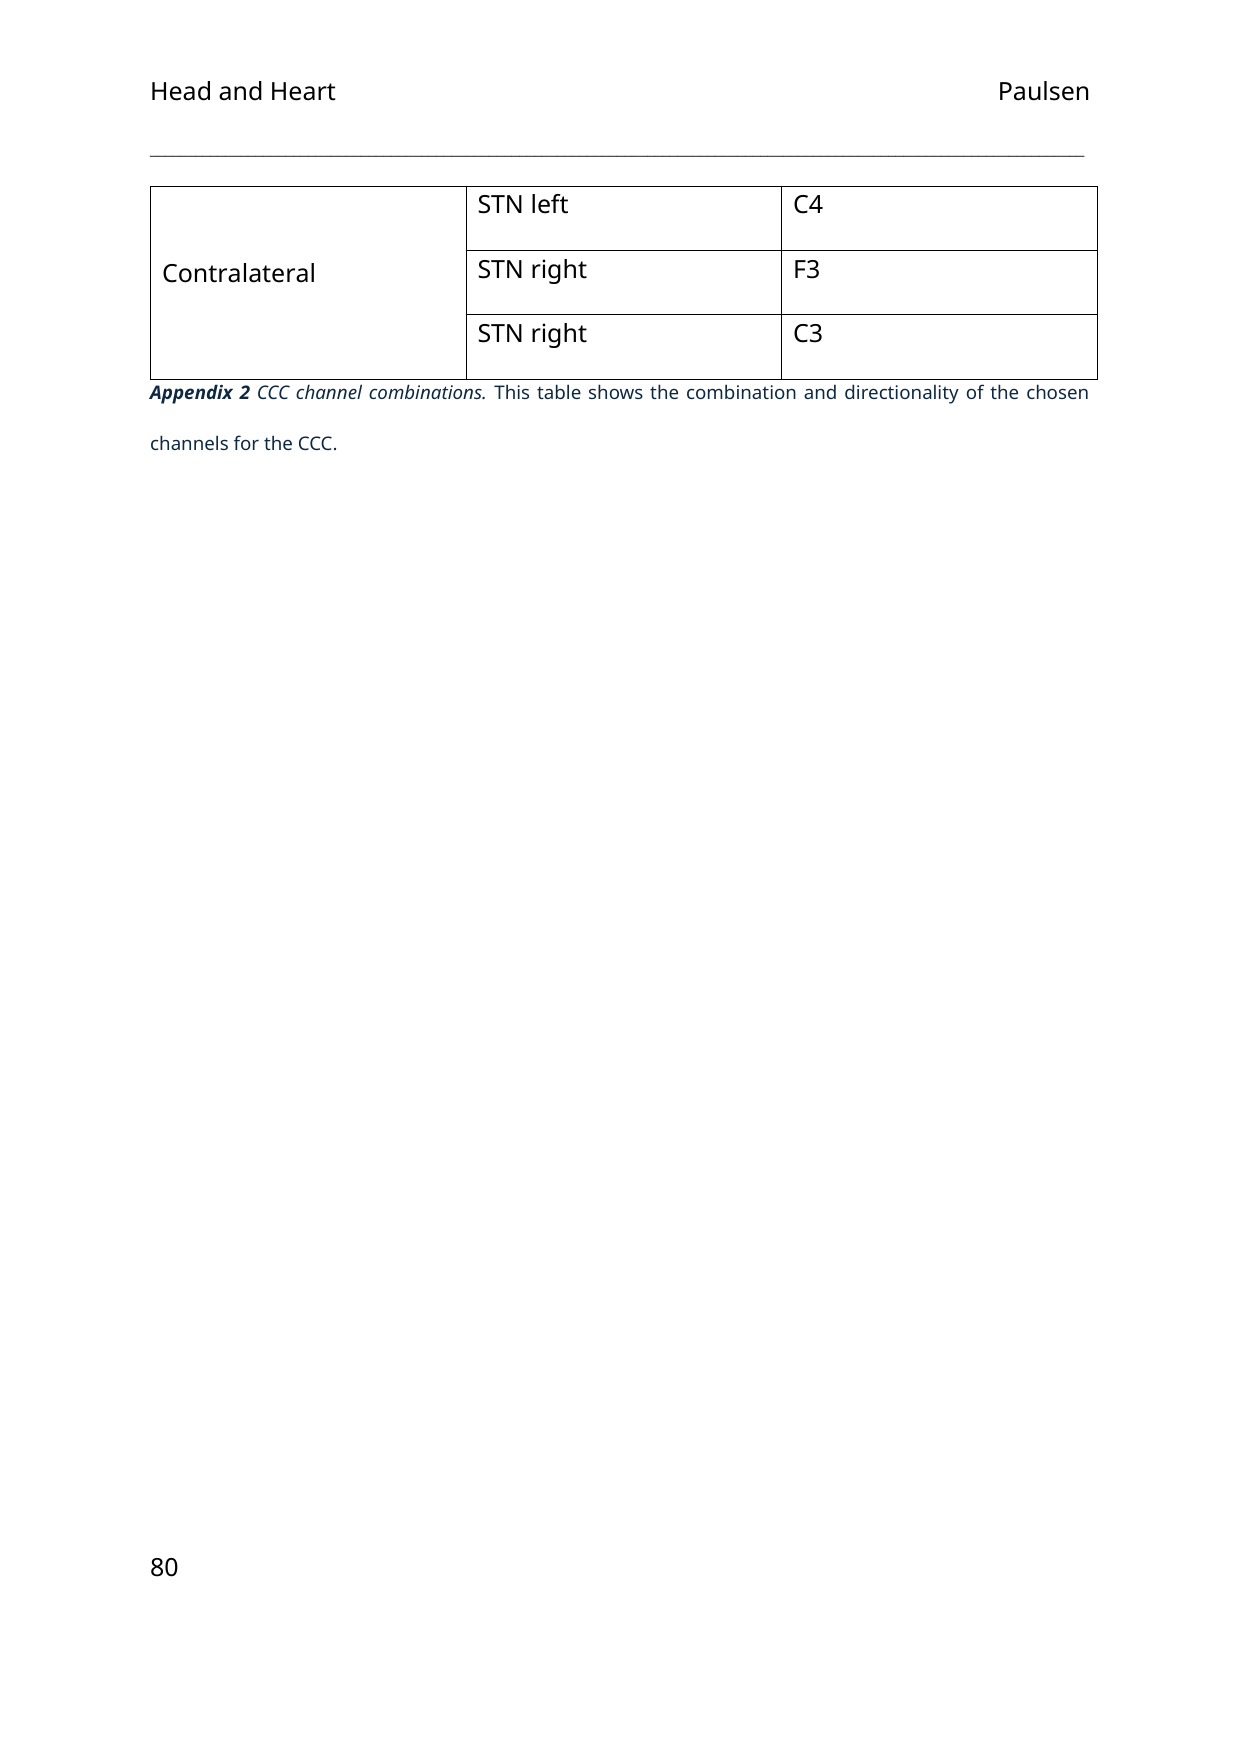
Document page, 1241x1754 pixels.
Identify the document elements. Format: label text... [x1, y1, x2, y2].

table_cell C4 [782, 187, 1097, 250]
table_cell STN left [467, 187, 781, 250]
table_cell F3 [782, 251, 1097, 314]
table_cell STN right [467, 251, 781, 314]
table_cell C3 [782, 315, 1097, 378]
table_cell Contralateral [151, 187, 466, 378]
text Appendix 2 CCC channel combinations. This table shows the combination and directionality of the chosen channels for the CCC. [150, 380, 1090, 456]
table_cell STN right [467, 315, 781, 378]
